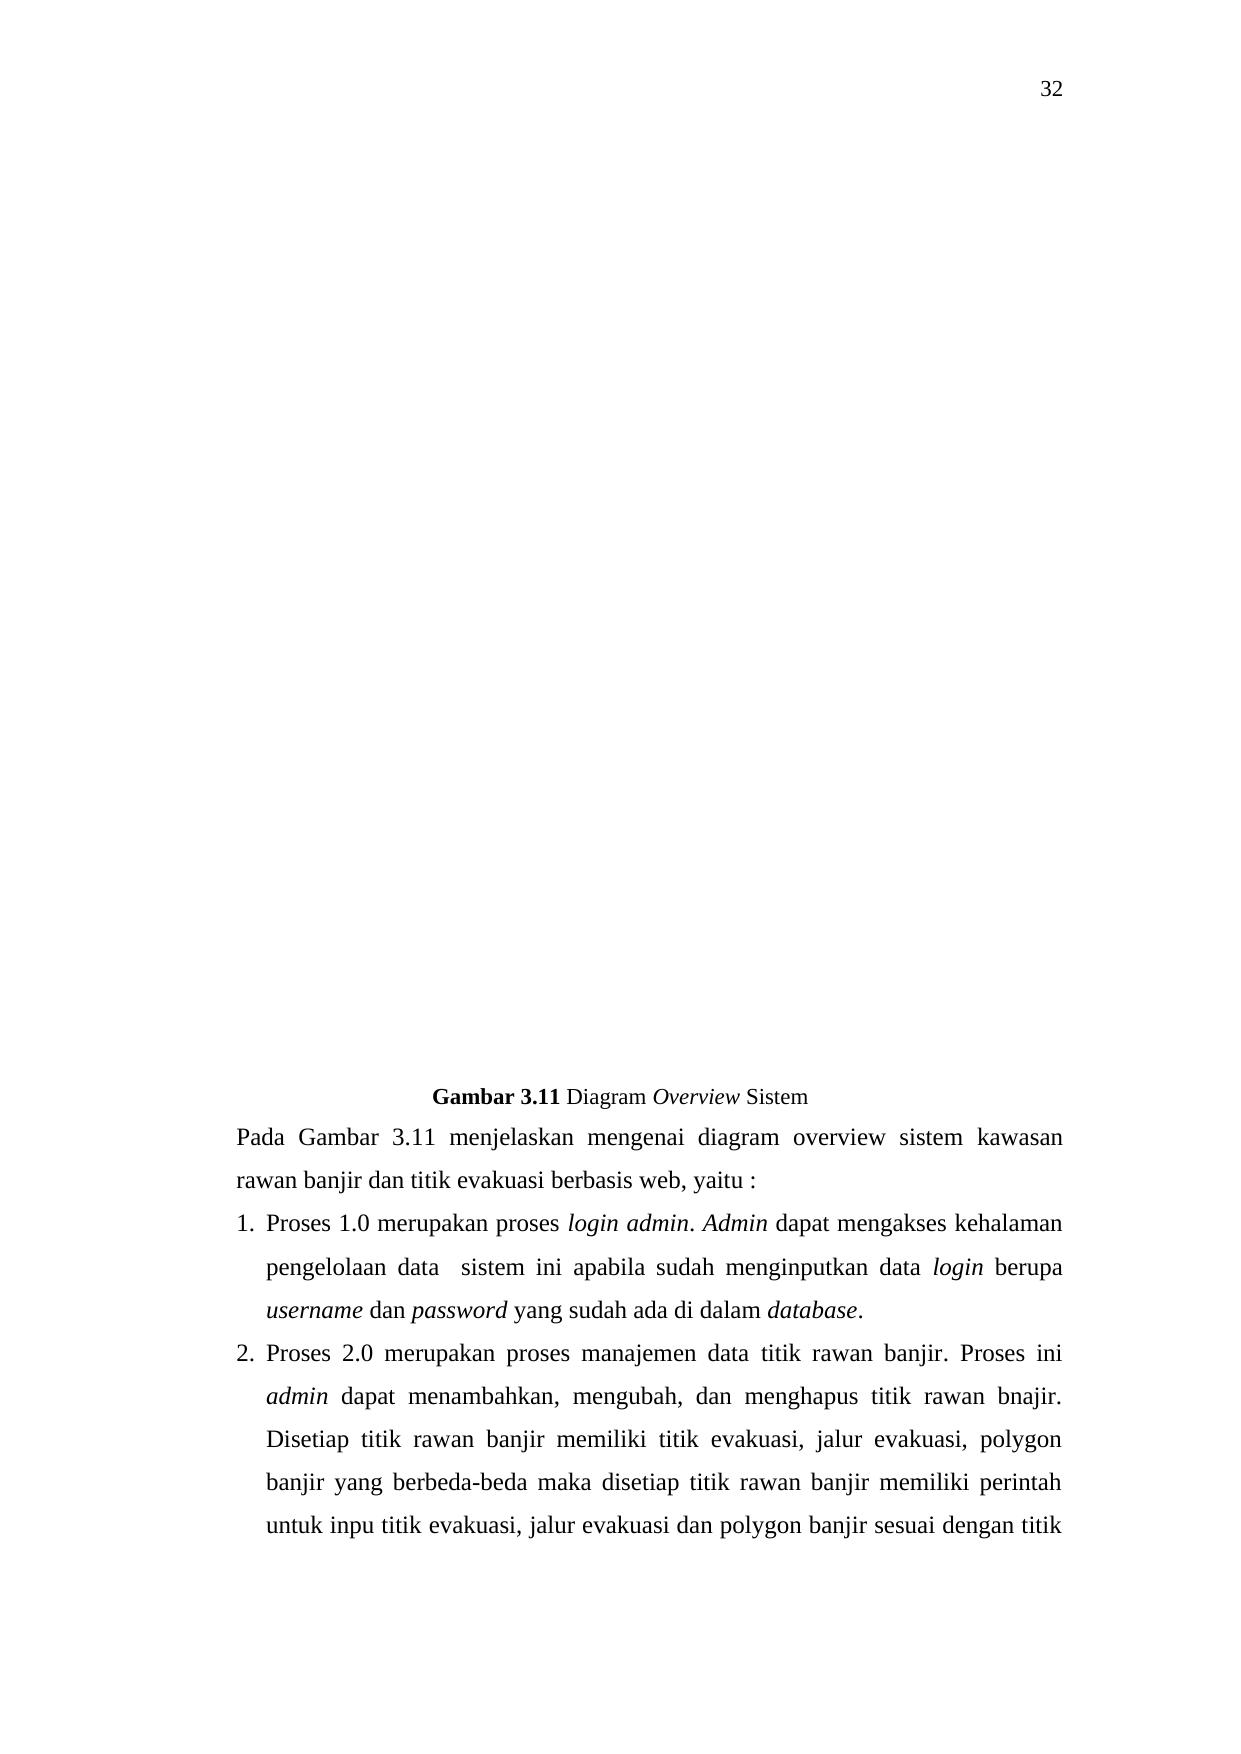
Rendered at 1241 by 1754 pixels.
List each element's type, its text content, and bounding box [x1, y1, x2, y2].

subtitle Proses 1.0 merupakan proses login admin. Admin dapat mengakses kehalaman pengelolaan data sistem ini apabila sudah menginputkan data login berupa username dan password yang sudah ada di dalam database. [236, 1208, 1063, 1323]
subtitle Gambar 3.11 Diagram Overview Sistem [236, 1083, 1004, 1109]
subtitle Pada Gambar 3.11 menjelaskan mengenai diagram overview sistem kawasan rawan banjir dan titik evakuasi berbasis web, yaitu : [236, 1122, 1063, 1194]
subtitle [236, 1338, 1063, 1539]
